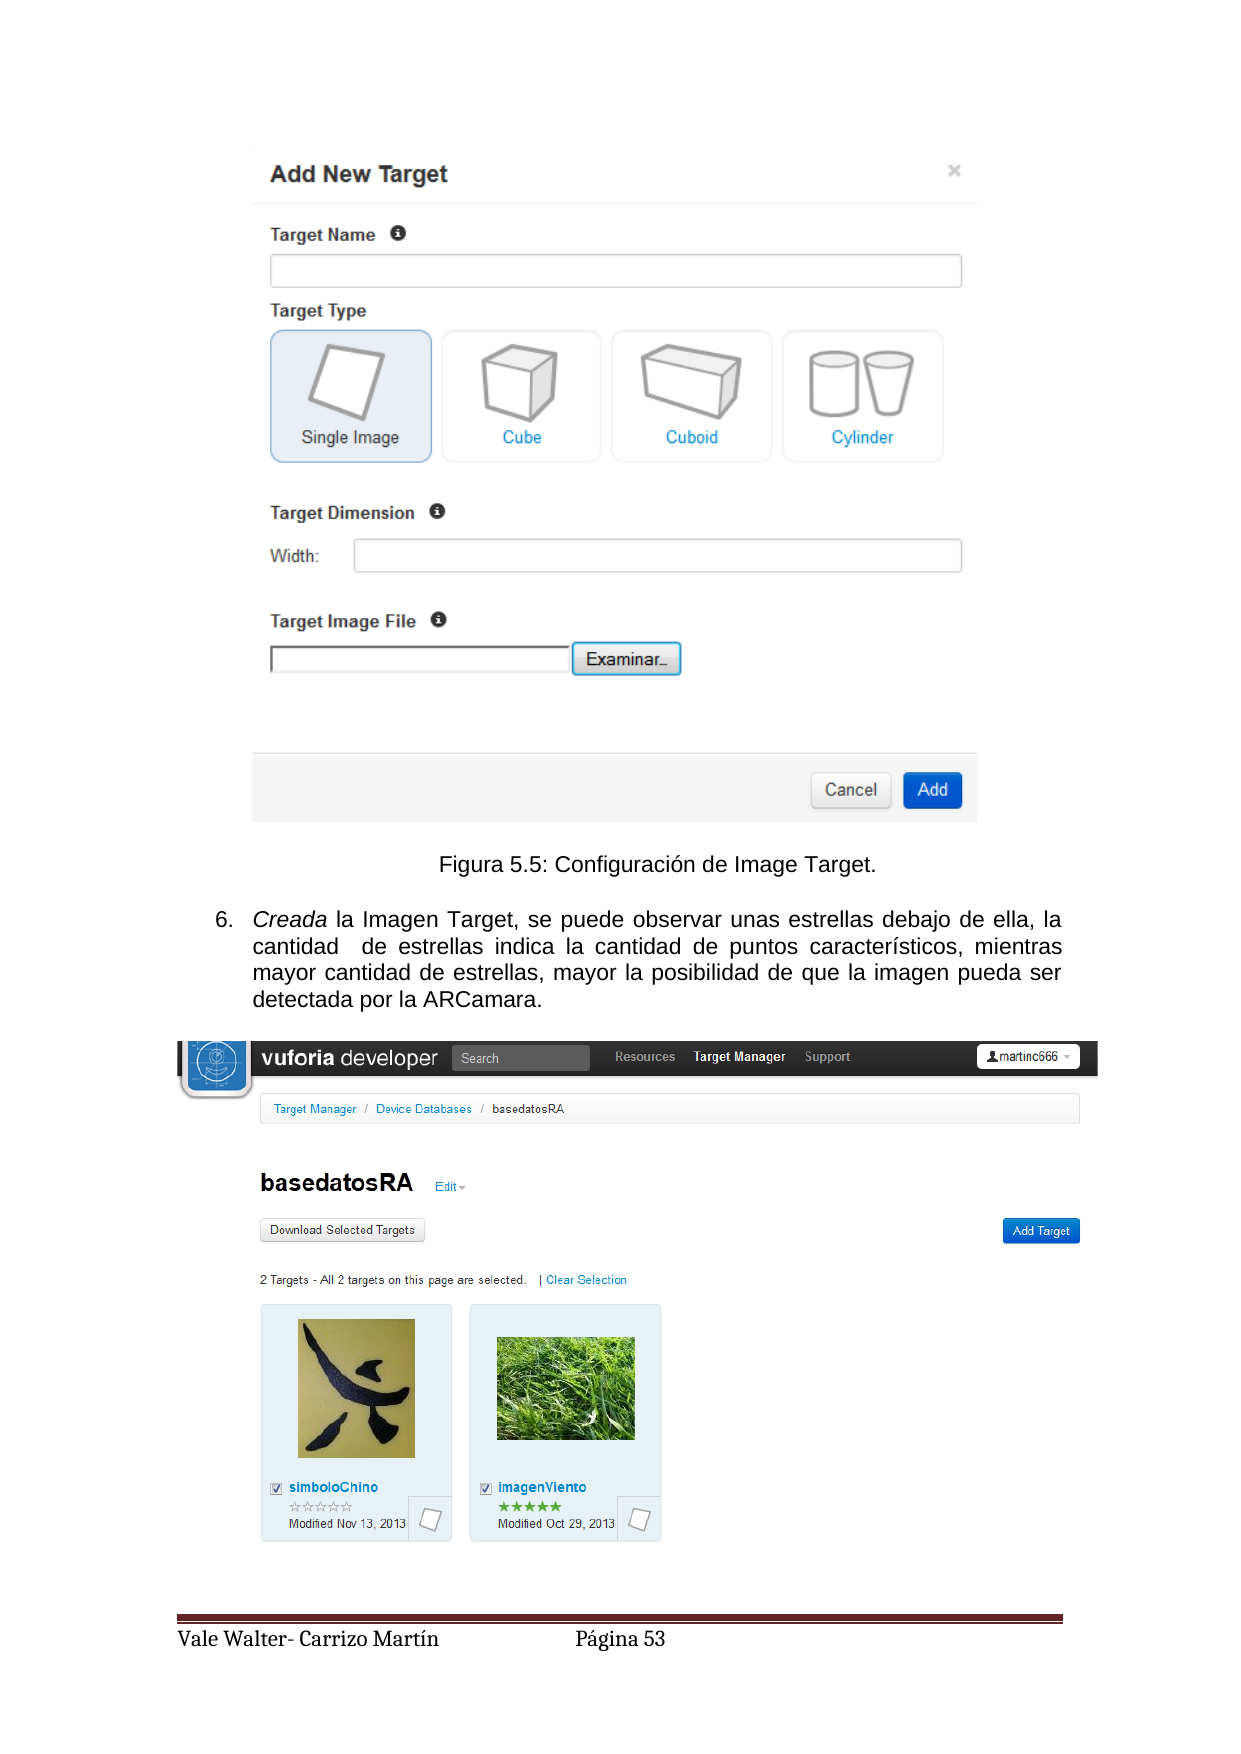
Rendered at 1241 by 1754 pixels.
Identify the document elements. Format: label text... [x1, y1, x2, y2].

text Figura 5.5: Configuración de Image Target. [252, 851, 1063, 877]
list Creada la Imagen Target, se puede observar unas estrellas debajo de ella, la cantidad de estrellas indica la cantidad de puntos característicos, mientras mayor cantidad de estrellas, mayor la posibilidad de que la imagen pueda ser detectada por la ARCamara. [215, 906, 1063, 1012]
picture [252, 147, 978, 822]
picture [177, 1041, 1098, 1556]
